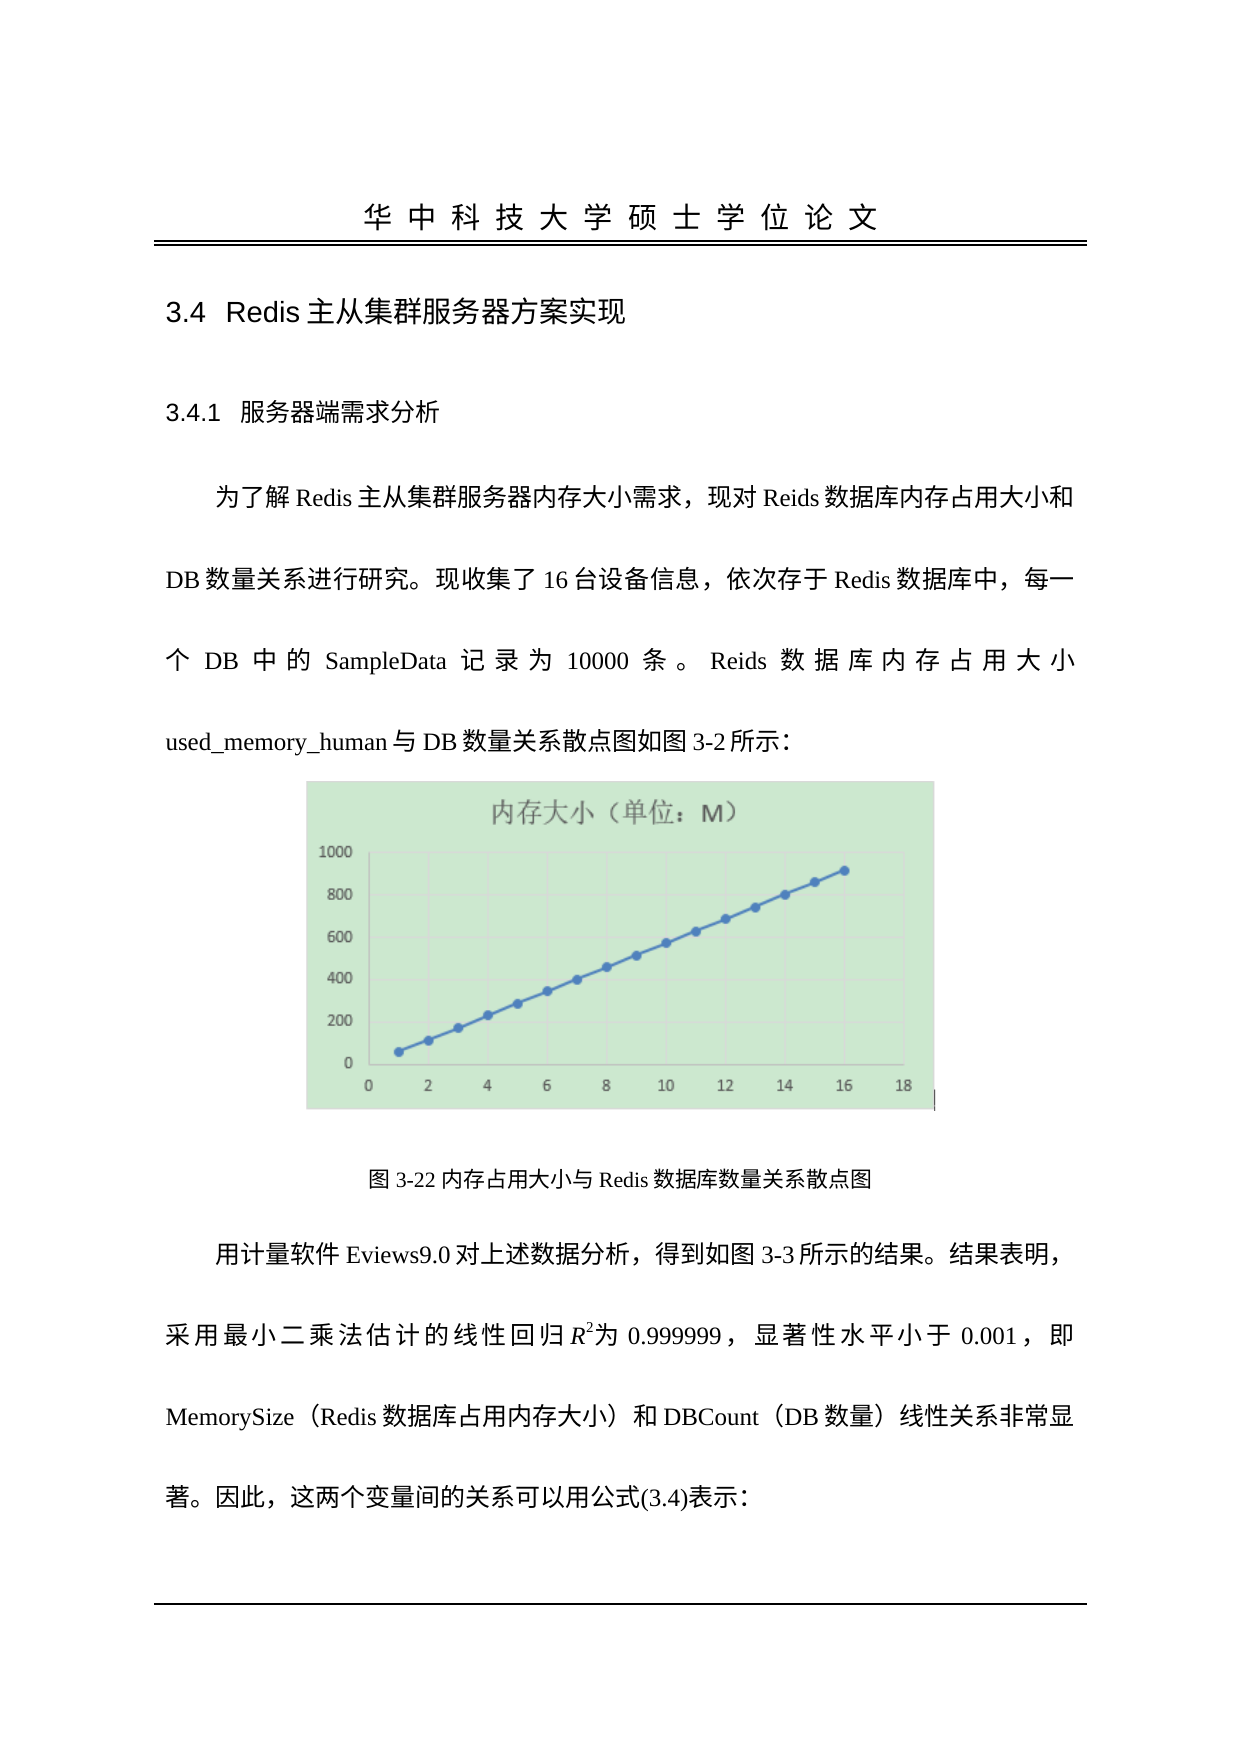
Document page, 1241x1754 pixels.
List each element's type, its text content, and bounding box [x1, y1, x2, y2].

picture [305, 781, 936, 1111]
subtitle 服务器端需求分析 [165, 378, 1075, 443]
text 为了解Redis主从集群服务器内存大小需求，现对Reids数据库内存占用大小和DB数量关系进行研究。现收集了16台设备信息，依次存于Redis数据库中，每一个DB中的SampleData记录为10000条。Reids数据库内存占用大小used_memory_human与DB数量关系散点图如图3-2所示： [165, 463, 1075, 772]
subtitle Redis主从集群服务器方案实现 [165, 277, 1075, 342]
text 用计量软件Eviews9.0对上述数据分析，得到如图3-3所示的结果。结果表明，采用最小二乘法估计的线性回归为0.999999，显著性水平小于0.001，即MemorySize（Redis数据库占用内存大小）和DBCount（DB数量）线性关系非常显著。因此，这两个变量间的关系可以用公式(3.4)表示： [165, 1220, 1075, 1528]
